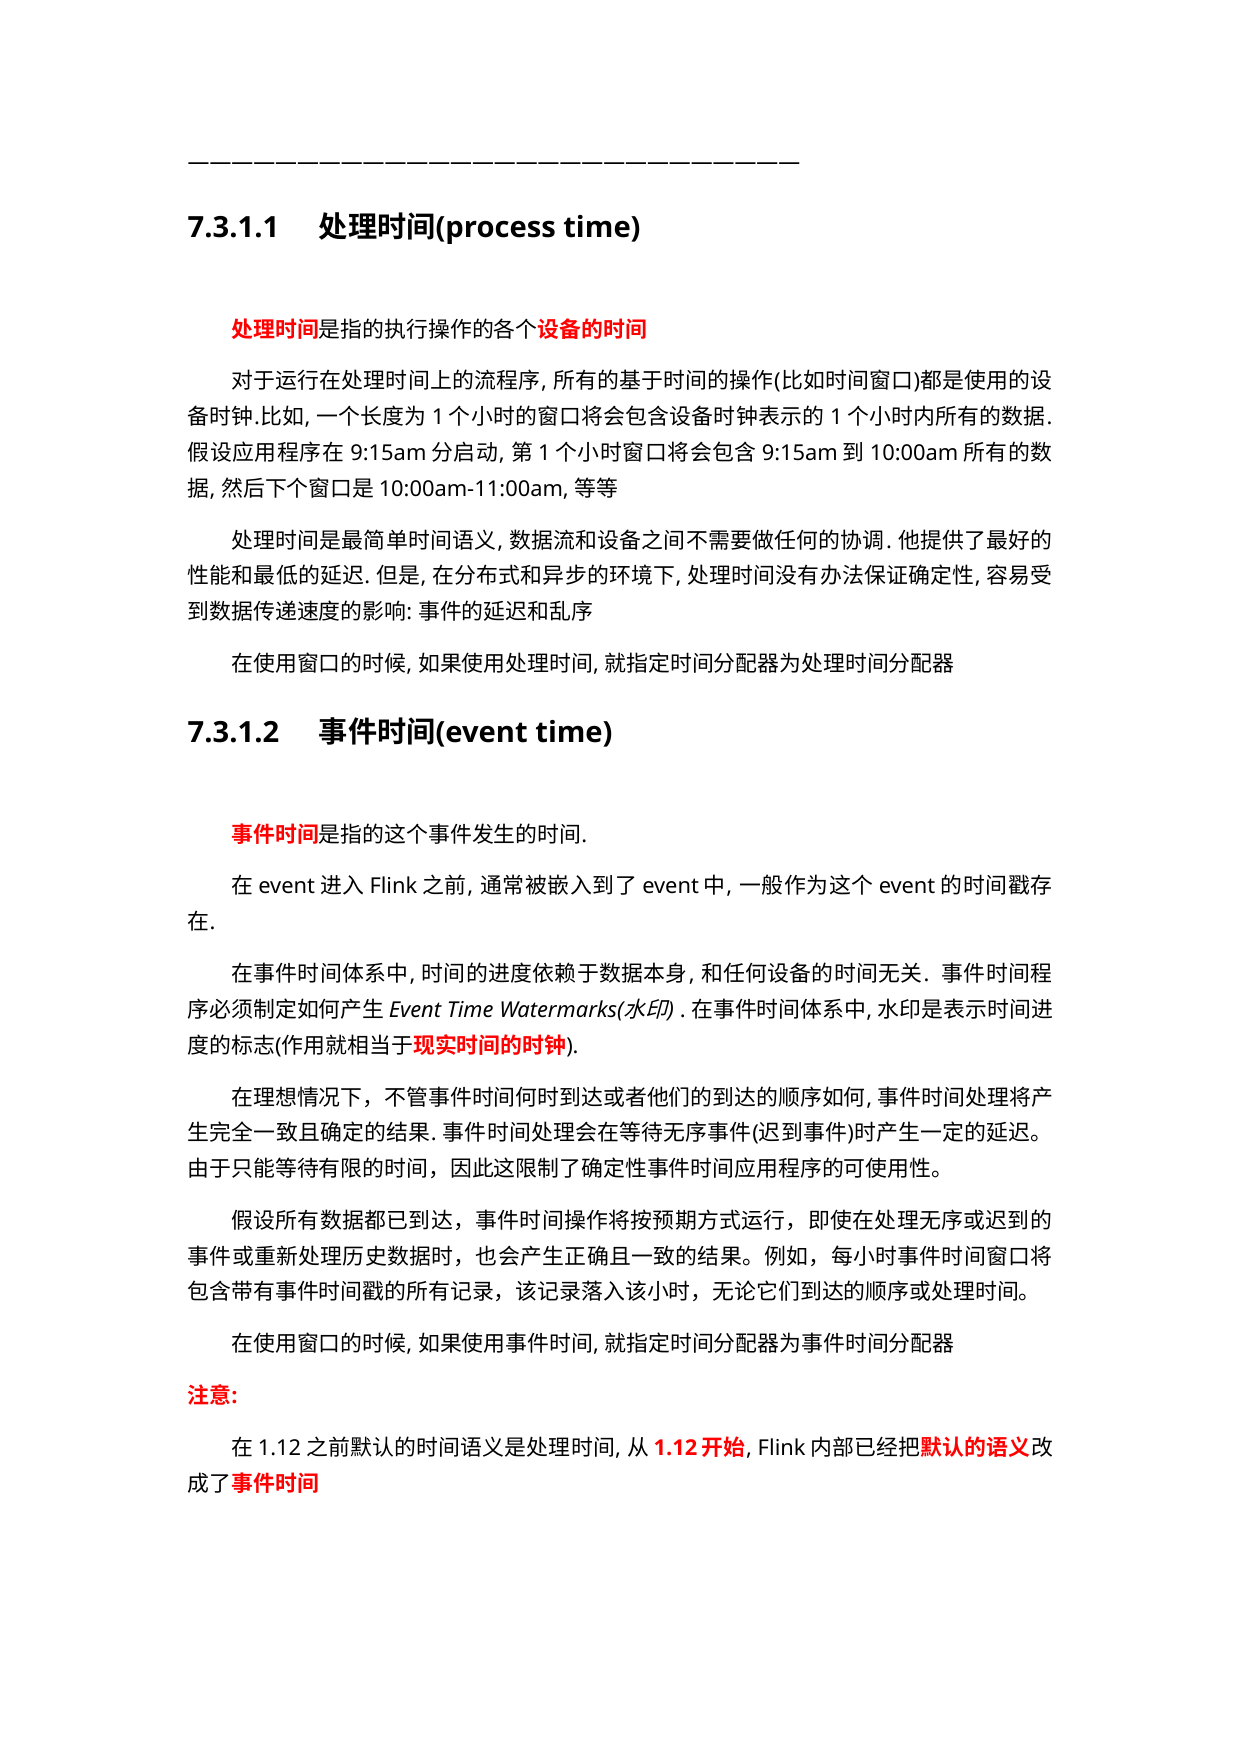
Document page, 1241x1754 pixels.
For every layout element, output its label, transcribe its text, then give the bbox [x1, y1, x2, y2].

text 在event进入Flink之前, 通常被嵌入到了event中, 一般作为这个event的时间戳存在. [187, 868, 1053, 936]
text 在使用窗口的时候, 如果使用事件时间, 就指定时间分配器为事件时间分配器 [187, 1326, 1053, 1358]
text 事件时间是指的这个事件发生的时间. [187, 816, 1053, 849]
text 在理想情况下，不管事件时间何时到达或者他们的到达的顺序如何, 事件时间处理将产生完全一致且确定的结果. 事件时间处理会在等待无序事件(迟到事件)时产生一定的延迟。由于只能等待有限的时间，因此这限制了确定性事件时间应用程序的可使用性。 [187, 1079, 1053, 1183]
subtitle 事件时间(event time) [187, 697, 1053, 762]
text 假设所有数据都已到达，事件时间操作将按预期方式运行，即使在处理无序或迟到的事件或重新处理历史数据时，也会产生正确且一致的结果。例如，每小时事件时间窗口将包含带有事件时间戳的所有记录，该记录落入该小时，无论它们到达的顺序或处理时间。 [187, 1202, 1053, 1306]
text 注意: [187, 1378, 1053, 1410]
subtitle 处理时间(process time) [187, 192, 1053, 257]
text 处理时间是指的执行操作的各个设备的时间 [187, 311, 1053, 344]
text 对于运行在处理时间上的流程序, 所有的基于时间的操作(比如时间窗口)都是使用的设备时钟.比如, 一个长度为1个小时的窗口将会包含设备时钟表示的1个小时内所有的数据. 假设应用程序在 9:15am分启动, 第1个小时窗口将会包含9:15am到10:00am所有的数据, 然后下个窗口是10:00am-11:00am, 等等 [187, 363, 1053, 503]
text 在1.12之前默认的时间语义是处理时间, 从1.12开始, Flink内部已经把默认的语义改成了事件时间 [187, 1429, 1053, 1498]
text 在使用窗口的时候, 如果使用处理时间, 就指定时间分配器为处理时间分配器 [187, 646, 1053, 678]
text 在事件时间体系中, 时间的进度依赖于数据本身, 和任何设备的时间无关. 事件时间程序必须制定如何产生Event Time Watermarks(水印) . 在事件时间体系中, 水印是表示时间进度的标志(作用就相当于现实时间的时钟). [187, 956, 1053, 1060]
text 处理时间是最简单时间语义, 数据流和设备之间不需要做任何的协调. 他提供了最好的性能和最低的延迟. 但是, 在分布式和异步的环境下, 处理时间没有办法保证确定性, 容易受到数据传递速度的影响: 事件的延迟和乱序 [187, 522, 1053, 626]
